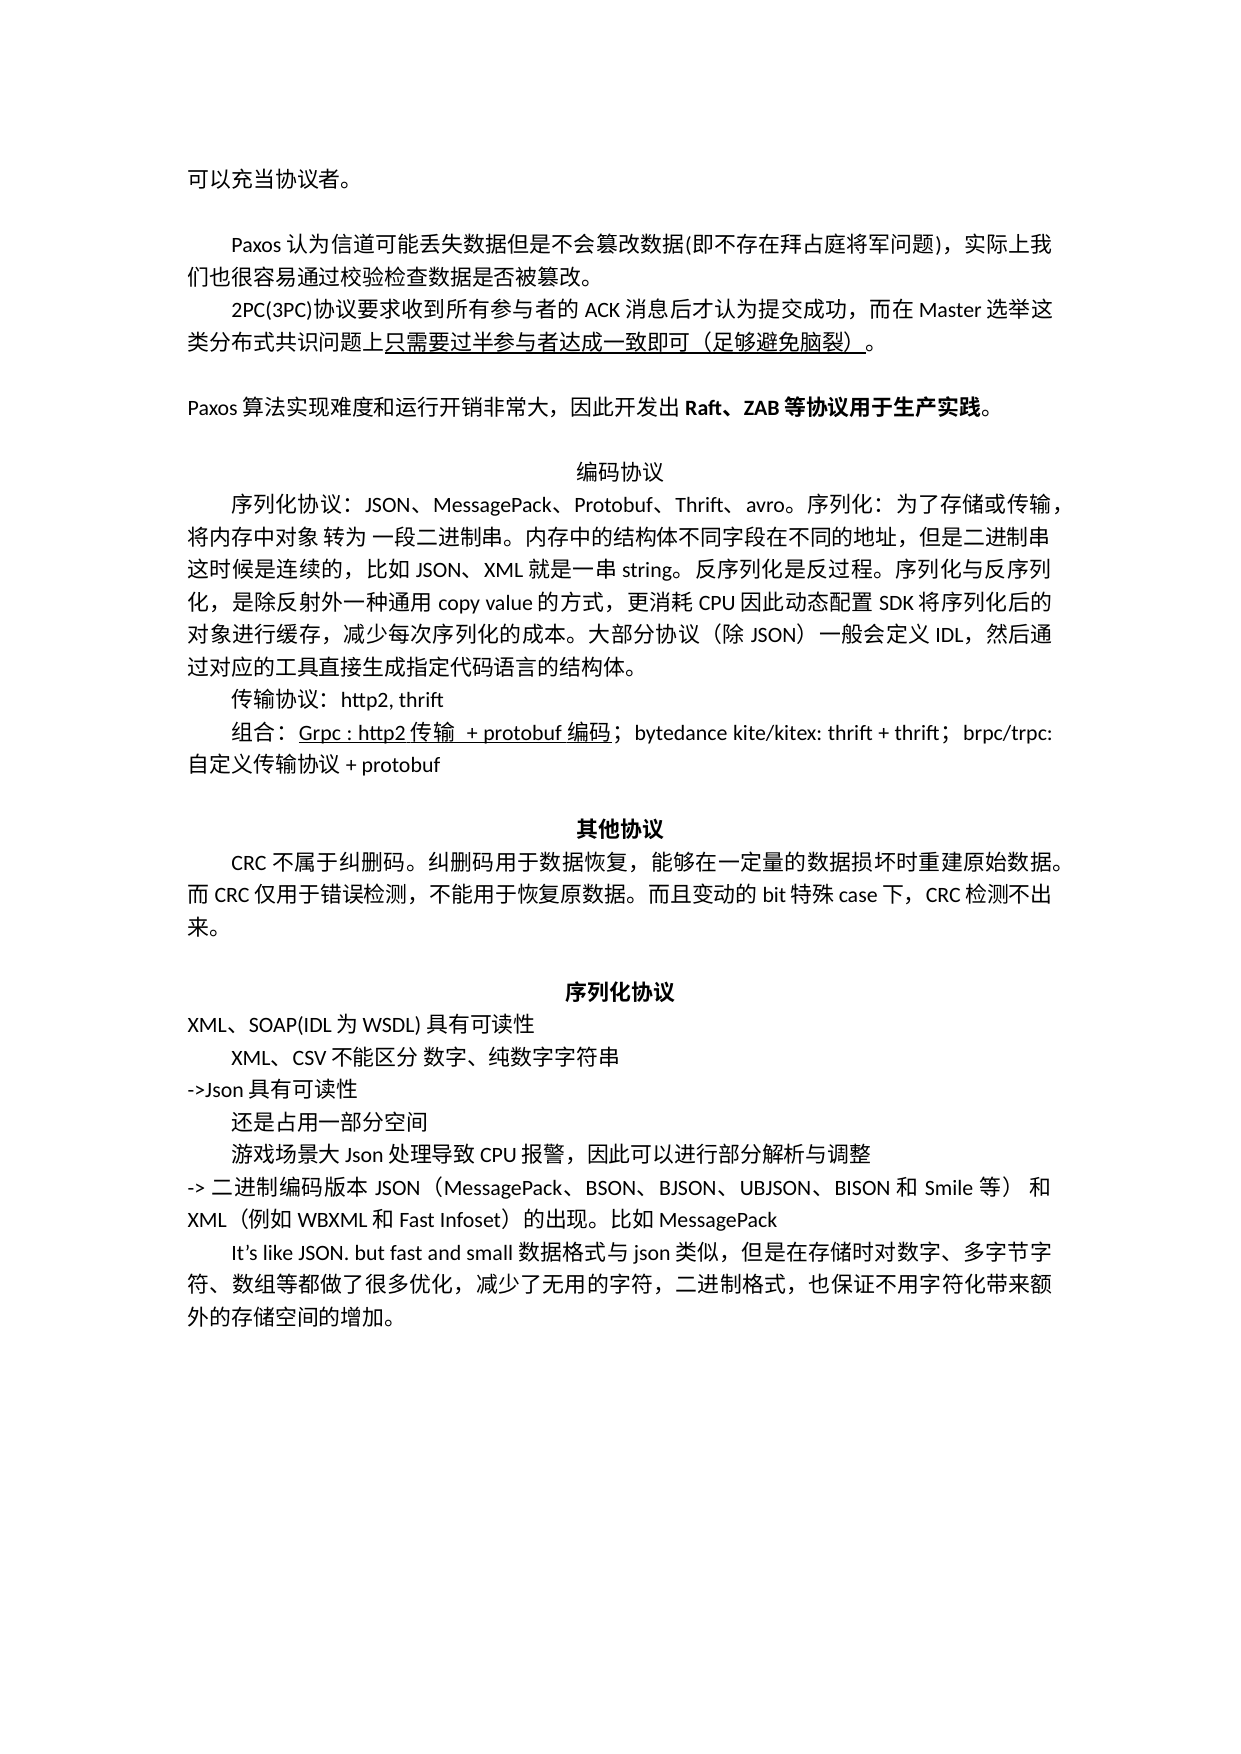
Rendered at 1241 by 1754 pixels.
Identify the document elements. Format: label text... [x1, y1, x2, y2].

text Paxos 算法实现难度和运行开销非常大，因此开发出 Raft、ZAB等协议用于生产实践。 [187, 389, 1053, 422]
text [187, 162, 1053, 194]
text 组合：Grpc : http2传输 + protobuf编码；bytedance kite/kitex: thrift + thrift；brpc/trpc: 自定义传输协议 + protobuf [187, 714, 1053, 779]
text ->Json 具有可读性 [187, 1072, 1053, 1104]
text 2PC(3PC)协议要求收到所有参与者的 ACK 消息后才认为提交成功，而在Master选举这类分布式共识问题上只需要过半参与者达成一致即可（足够避免脑裂）。 [187, 292, 1053, 357]
text XML、SOAP(IDL为WSDL) 具有可读性 [187, 1007, 1053, 1039]
text 游戏场景大Json处理导致CPU报警，因此可以进行部分解析与调整 [187, 1137, 1053, 1169]
text -> 二进制编码版本 JSON（MessagePack、BSON、BJSON、UBJSON、BISON 和 Smile 等） 和 XML（例如 WBXML 和 Fast Infoset）的出现。比如MessagePack [187, 1169, 1053, 1234]
text CRC 不属于纠删码。纠删码用于数据恢复，能够在一定量的数据损坏时重建原始数据。而 CRC 仅用于错误检测，不能用于恢复原数据。而且变动的bit特殊case下，CRC检测不出来。 [187, 844, 1053, 942]
text 其他协议 [187, 812, 1053, 844]
text 传输协议：http2, thrift [187, 682, 1053, 714]
text 编码协议 [187, 454, 1053, 487]
text XML、CSV不能区分 数字、纯数字字符串 [187, 1039, 1053, 1072]
text 序列化协议 [187, 974, 1053, 1007]
text It’s like JSON. but fast and small数据格式与json类似，但是在存储时对数字、多字节字符、数组等都做了很多优化，减少了无用的字符，二进制格式，也保证不用字符化带来额外的存储空间的增加。 [187, 1234, 1053, 1332]
text 序列化协议：JSON、MessagePack、Protobuf、Thrift、avro。序列化：为了存储或传输，将内存中对象 转为 一段二进制串。内存中的结构体不同字段在不同的地址，但是二进制串这时候是连续的，比如JSON、XML就是一串string。反序列化是反过程。序列化与反序列化，是除反射外一种通用copy value的方式，更消耗CPU因此动态配置SDK将序列化后的对象进行缓存，减少每次序列化的成本。大部分协议（除JSON）一般会定义IDL，然后通过对应的工具直接生成指定代码语言的结构体。 [187, 487, 1053, 682]
text 还是占用一部分空间 [187, 1104, 1053, 1137]
text Paxos 认为信道可能丢失数据但是不会篡改数据(即不存在拜占庭将军问题)，实际上我们也很容易通过校验检查数据是否被篡改。 [187, 227, 1053, 292]
